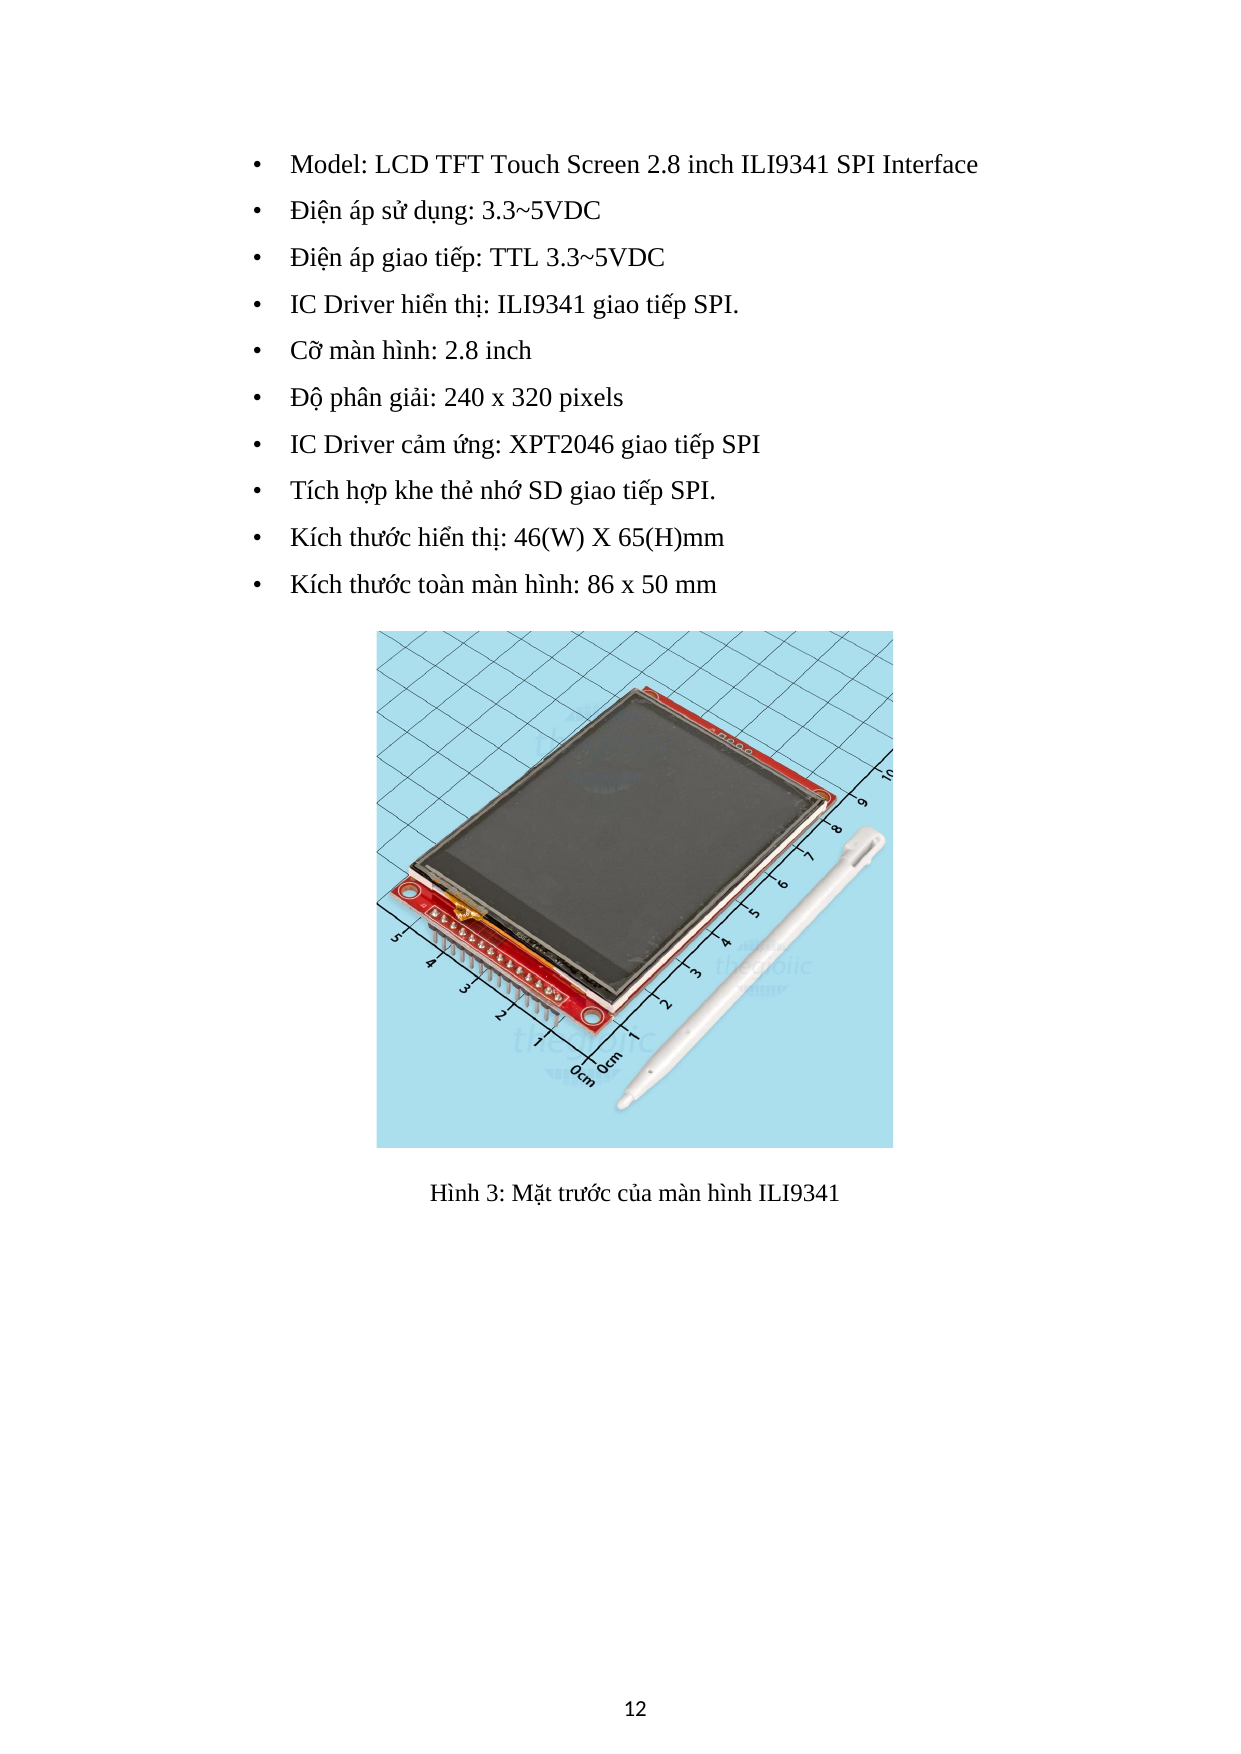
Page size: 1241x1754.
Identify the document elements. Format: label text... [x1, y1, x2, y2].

text Hình 3: Mặt trước của màn hình ILI9341 [177, 1178, 1092, 1207]
list Độ phân giải: 240 x 320 pixels [252, 381, 1092, 412]
list IC Driver hiển thị: ILI9341 giao tiếp SPI. [252, 288, 1092, 319]
list Điện áp sử dụng: 3.3~5VDC [252, 194, 1092, 226]
list IC Driver cảm ứng: XPT2046 giao tiếp SPI [252, 428, 1092, 459]
list Model: LCD TFT Touch Screen 2.8 inch ILI9341 SPI Interface [252, 148, 1092, 179]
list Kích thước hiển thị: 46(W) X 65(H)mm [252, 521, 1092, 552]
list Điện áp giao tiếp: TTL 3.3~5VDC [252, 241, 1092, 272]
list Tích hợp khe thẻ nhớ SD giao tiếp SPI. [252, 474, 1092, 506]
picture [376, 631, 894, 1148]
list Cỡ màn hình: 2.8 inch [252, 334, 1092, 366]
list Kích thước toàn màn hình: 86 x 50 mm [252, 568, 1092, 599]
